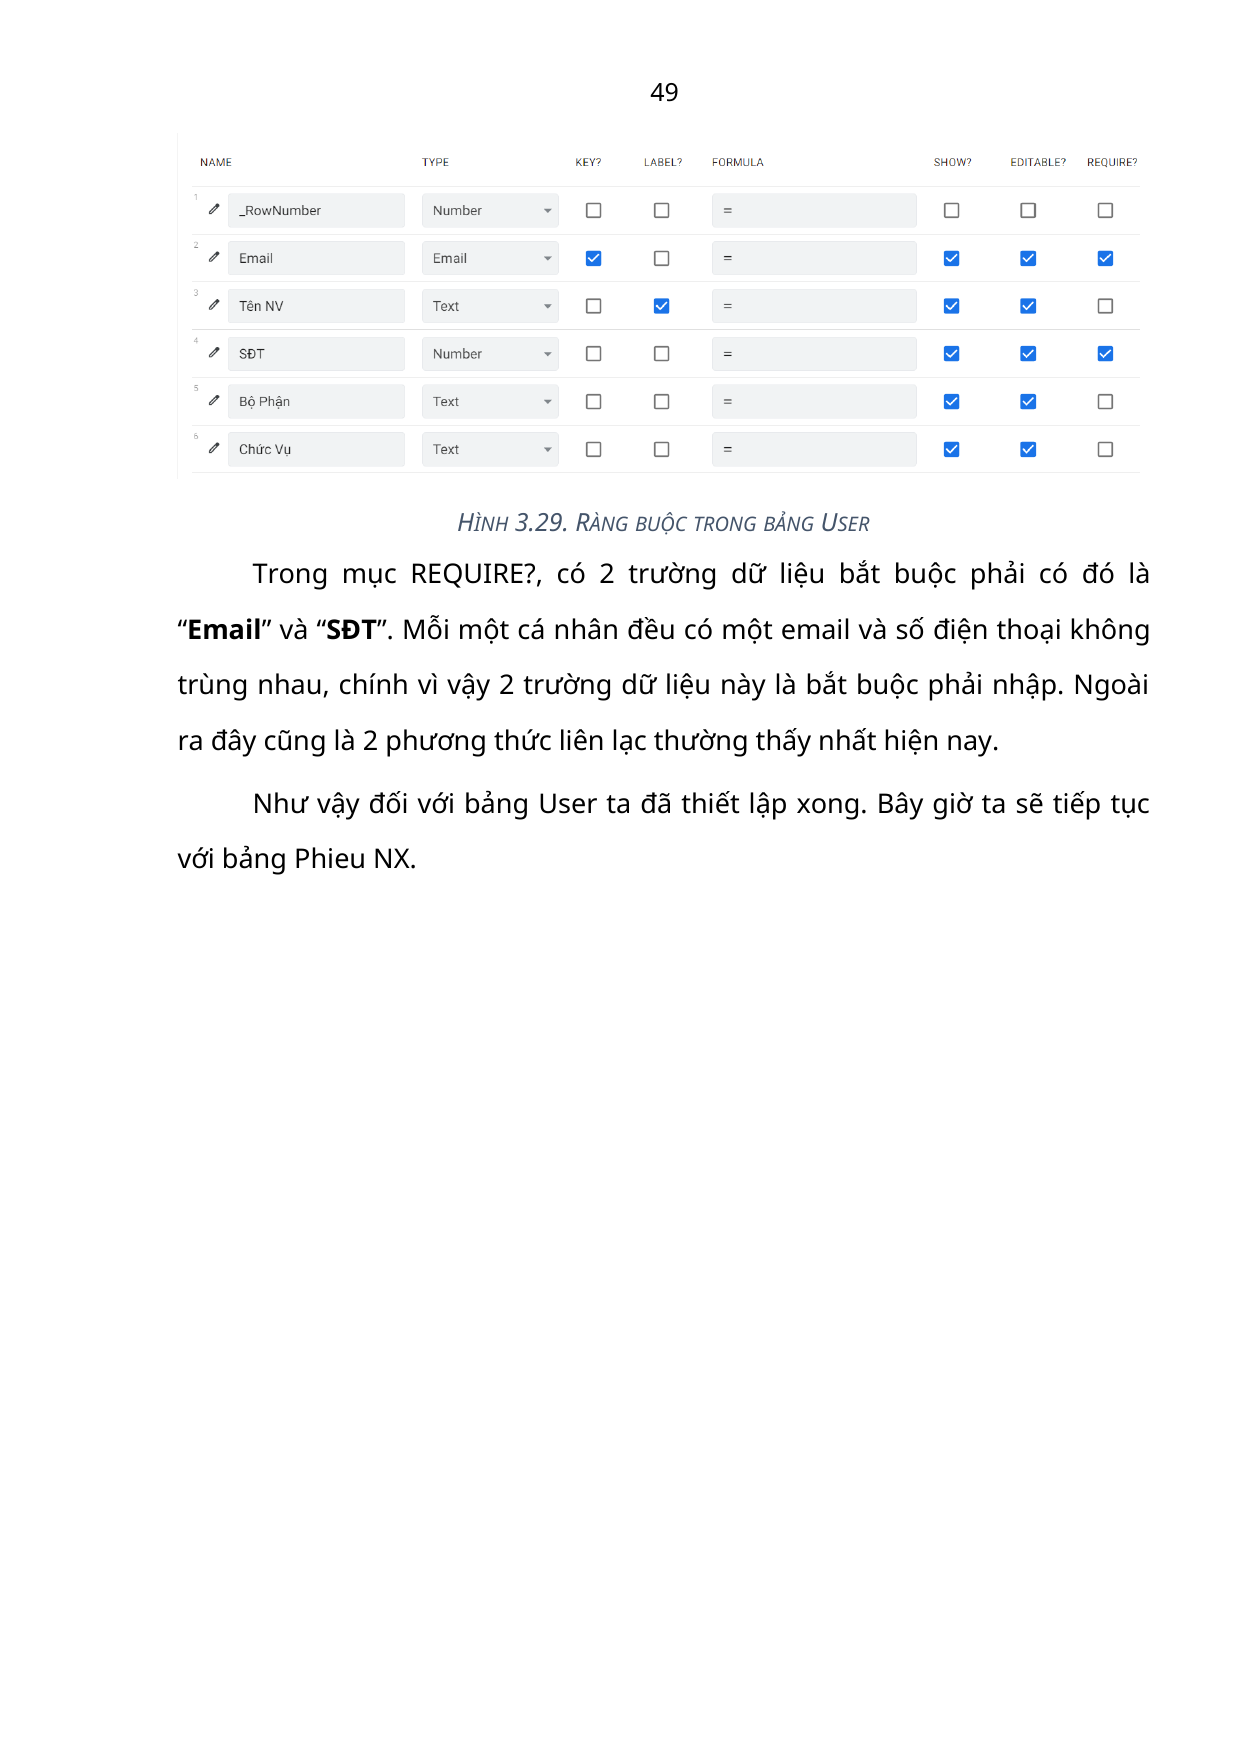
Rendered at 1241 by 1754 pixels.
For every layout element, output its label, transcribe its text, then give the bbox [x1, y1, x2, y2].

text Hình 3.29. Ràng buộc trong bảng User [177, 504, 1152, 538]
text Trong mục REQUIRE?, có 2 trường dữ liệu bắt buộc phải có đó là “Email” và “SĐT”. Mỗi một cá nhân đều có một email và số điện thoại không trùng nhau, chính vì vậy 2 trường dữ liệu này là bắt buộc phải nhập. Ngoài ra đây cũng là 2 phương thức liên lạc thường thấy nhất hiện nay. [177, 555, 1152, 758]
picture [177, 133, 1152, 479]
text Như vậy đối với bảng User ta đã thiết lập xong. Bây giờ ta sẽ tiếp tục với bảng Phieu NX. [177, 784, 1152, 877]
